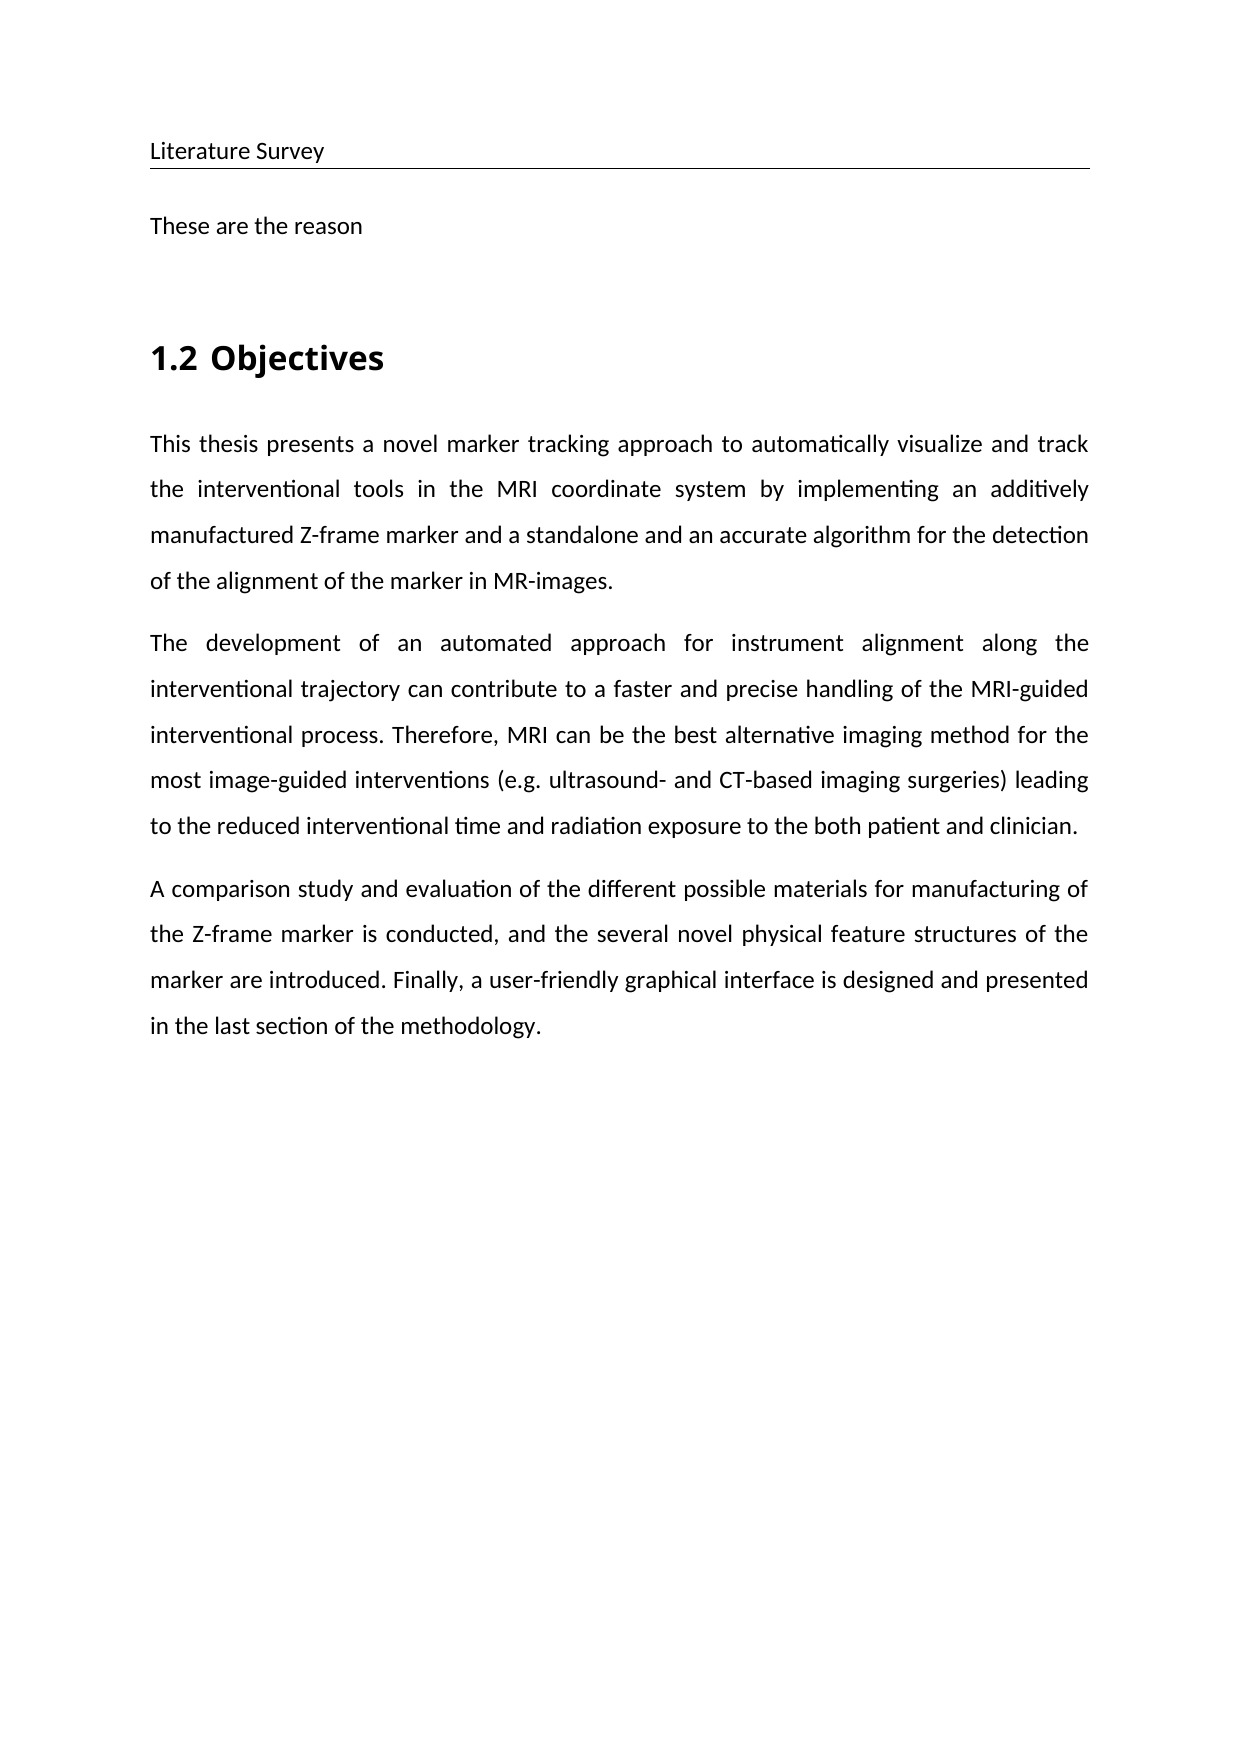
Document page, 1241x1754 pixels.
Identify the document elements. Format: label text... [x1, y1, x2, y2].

text The development of an automated approach for instrument alignment along the interventional trajectory can contribute to a faster and precise handling of the MRI-guided interventional process. Therefore, MRI can be the best alternative imaging method for the most image-guided interventions (e.g. ultrasound- and CT-based imaging surgeries) leading to the reduced interventional time and radiation exposure to the both patient and clinician. [150, 627, 1090, 841]
subtitle Objectives [150, 335, 1090, 380]
text This thesis presents a novel marker tracking approach to automatically visualize and track the interventional tools in the MRI coordinate system by implementing an additively manufactured Z-frame marker and a standalone and an accurate algorithm for the detection of the alignment of the marker in MR-images. [150, 428, 1090, 596]
text These are the reason [150, 210, 1090, 241]
text A comparison study and evaluation of the different possible materials for manufacturing of the Z-frame marker is conducted, and the several novel physical feature structures of the marker are introduced. Finally, a user-friendly graphical interface is designed and presented in the last section of the methodology. [150, 873, 1090, 1041]
